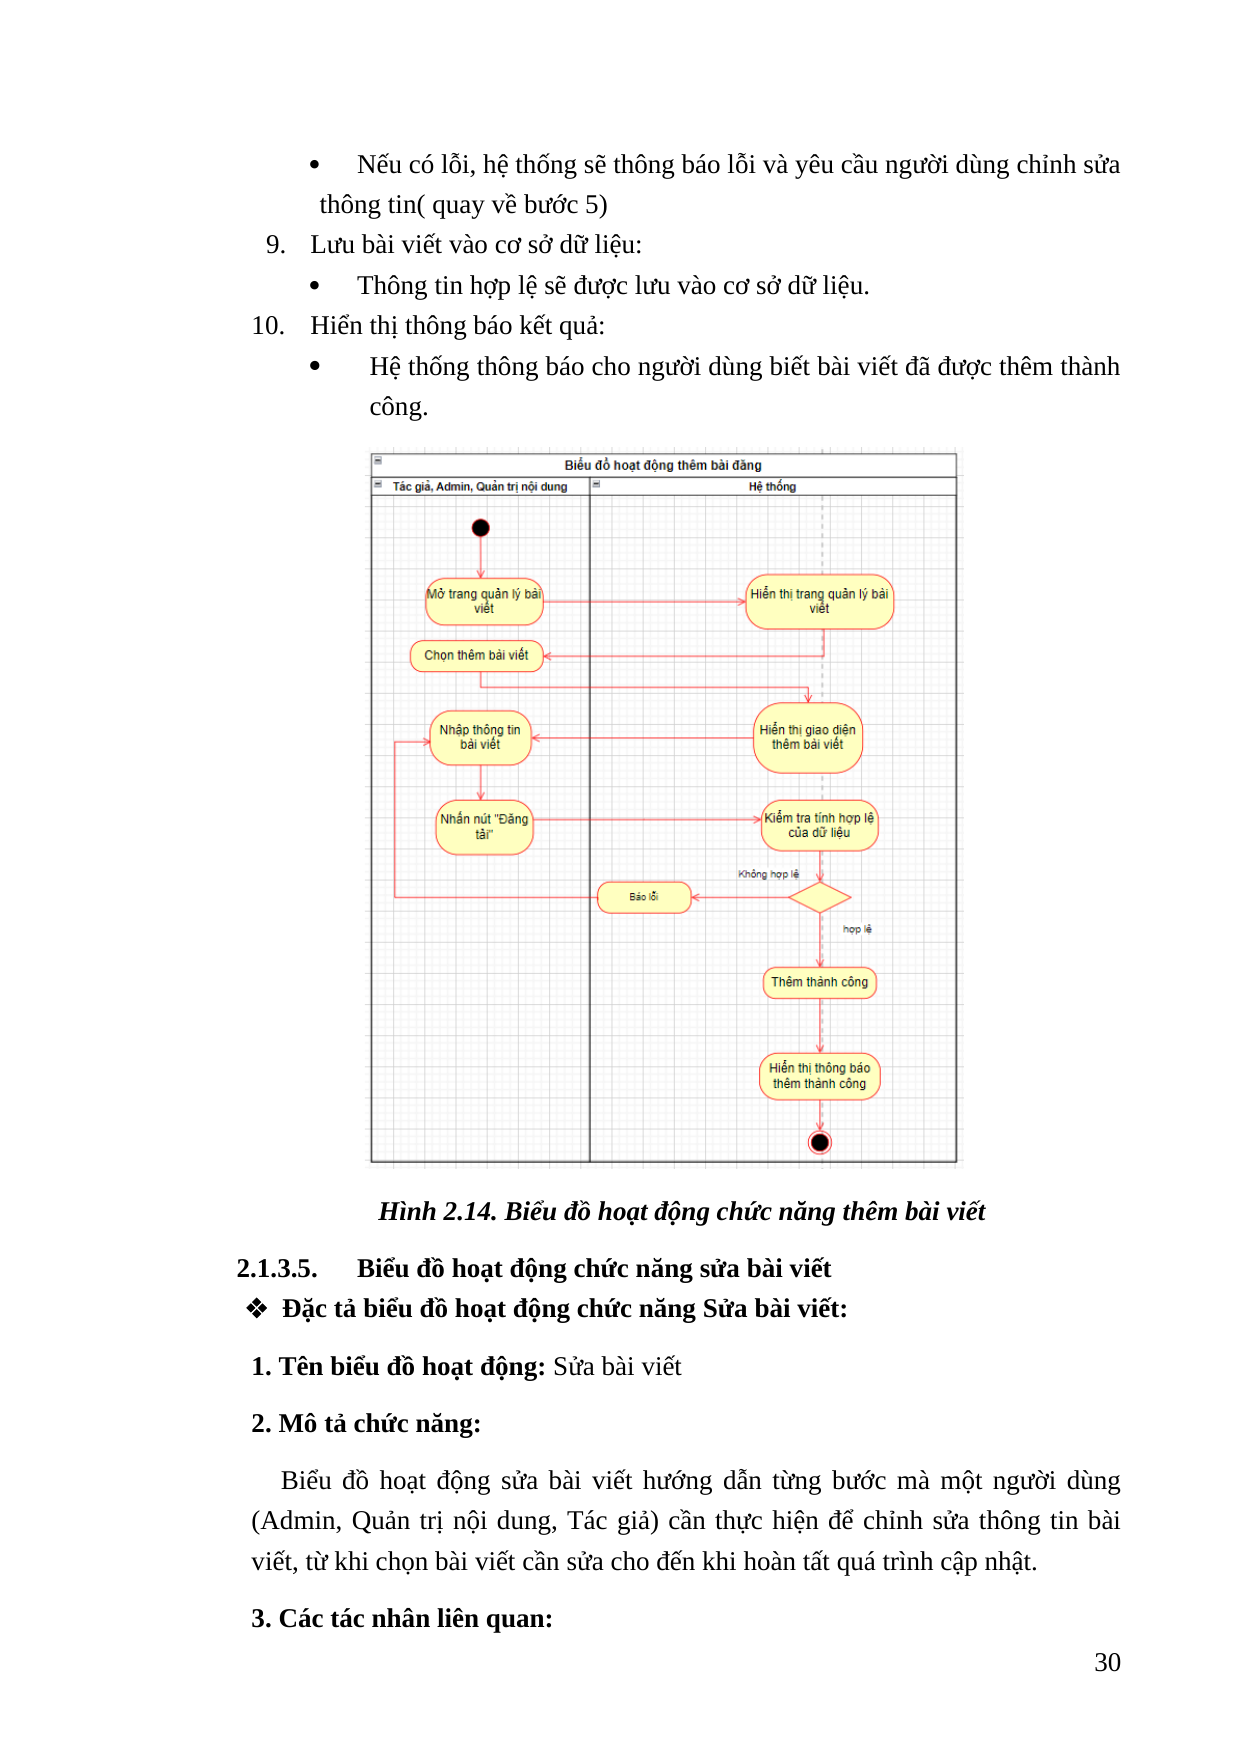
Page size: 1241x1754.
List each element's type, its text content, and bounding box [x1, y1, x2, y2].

text 2. Mô tả chức năng: [207, 1407, 1122, 1438]
text 1. Tên biểu đồ hoạt động: Sửa bài viết [207, 1350, 1122, 1381]
picture [364, 447, 964, 1169]
list Đặc tả biểu đồ hoạt động chức năng Sửa bài viết: [244, 1292, 1122, 1324]
list Hiển thị thông báo kết quả: [251, 309, 1122, 341]
list Thông tin hợp lệ sẽ được lưu vào cơ sở dữ liệu. [310, 269, 1122, 300]
list Nếu có lỗi, hệ thống sẽ thông báo lỗi và yêu cầu người dùng chỉnh sửa thông tin( quay về bước 5) [310, 148, 1122, 219]
list Lưu bài viết vào cơ sở dữ liệu: [266, 228, 1122, 260]
text Biểu đồ hoạt động sửa bài viết hướng dẫn từng bước mà một người dùng (Admin, Quản trị nội dung, Tác giả) cần thực hiện để chỉnh sửa thông tin bài viết, từ khi chọn bài viết cần sửa cho đến khi hoàn tất quá trình cập nhật. [251, 1464, 1122, 1576]
list Hệ thống thông báo cho người dùng biết bài viết đã được thêm thành công. [310, 350, 1122, 421]
text 3. Các tác nhân liên quan: [207, 1602, 1122, 1633]
subtitle Biểu đồ hoạt động chức năng sửa bài viết [236, 1252, 1122, 1283]
text Hình 2.14. Biểu đồ hoạt động chức năng thêm bài viết [244, 1195, 1122, 1226]
